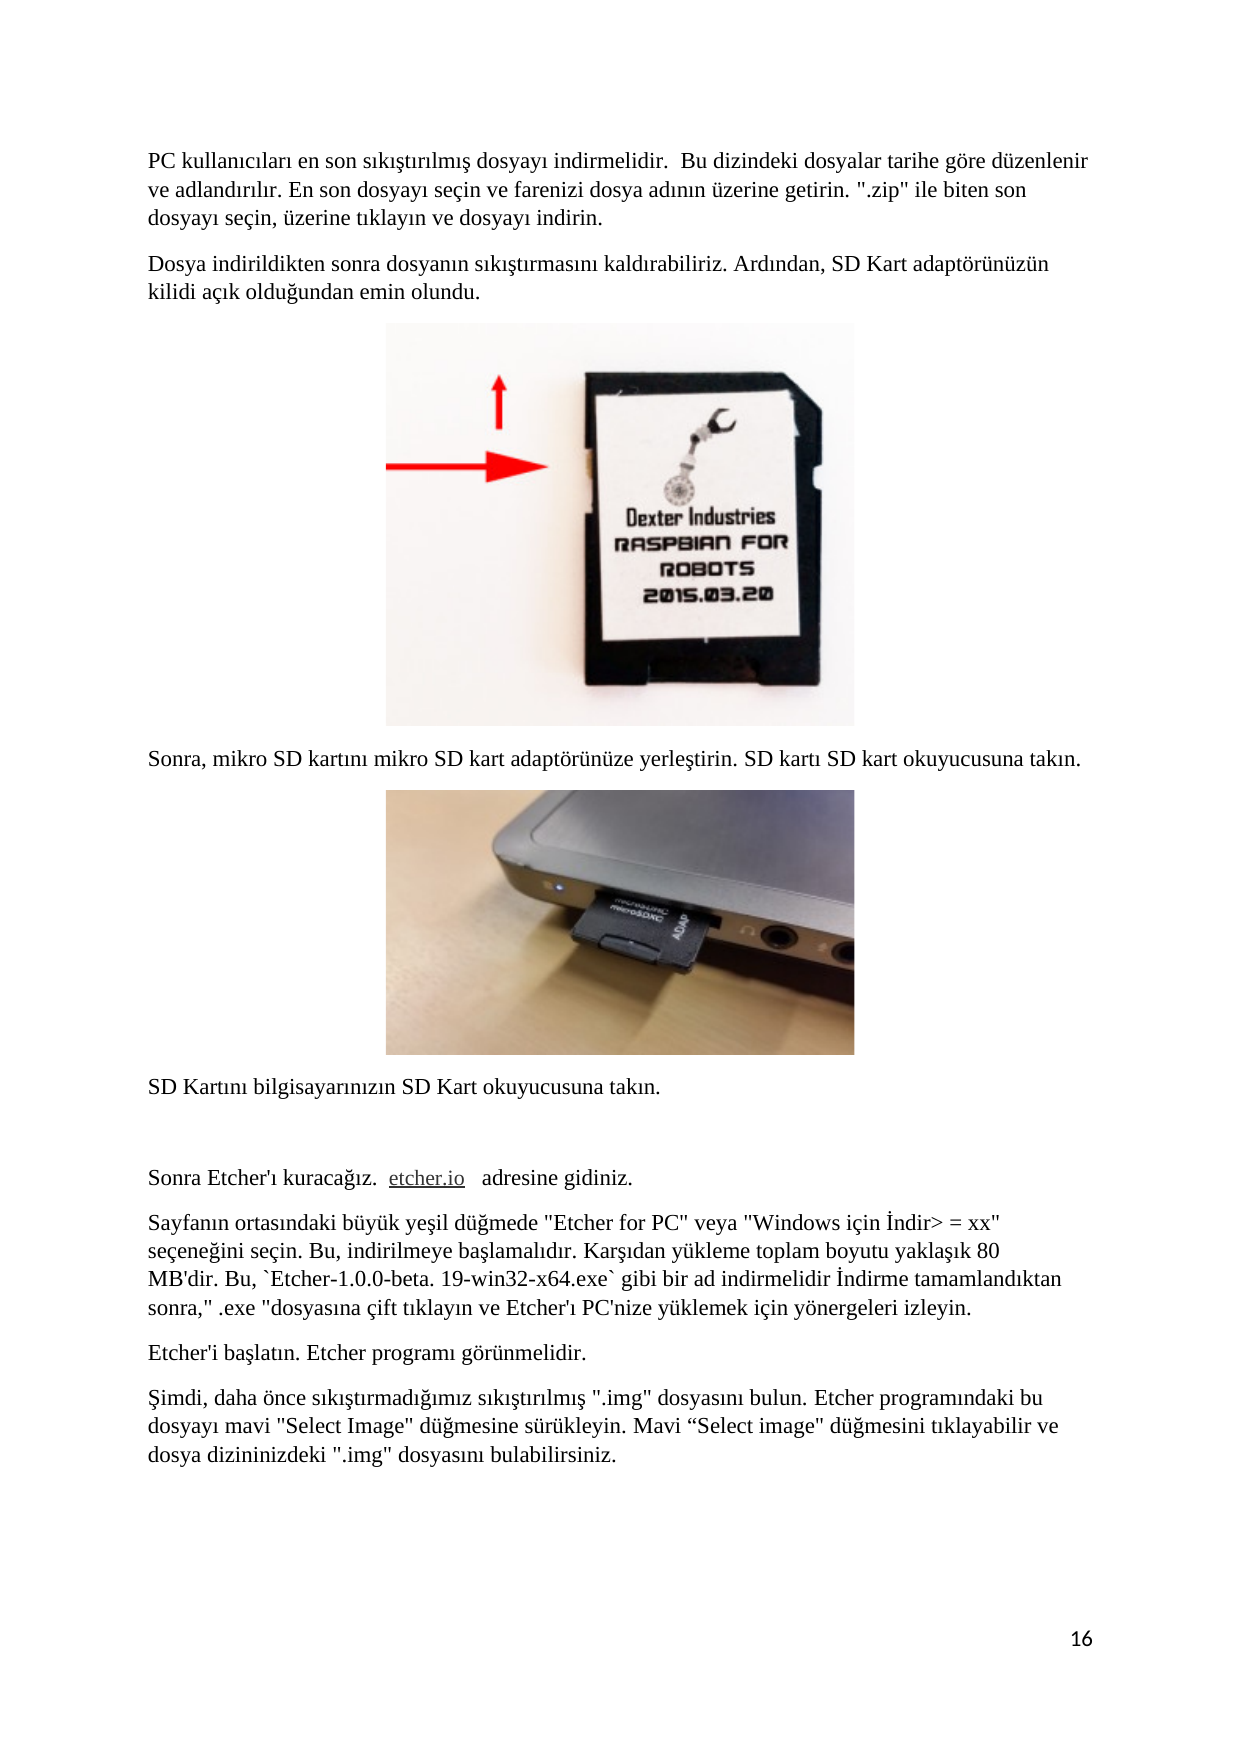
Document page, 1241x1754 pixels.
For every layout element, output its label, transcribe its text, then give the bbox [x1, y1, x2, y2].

text Sayfanın ortasındaki büyük yeşil düğmede "Etcher for PC" veya "Windows için İndir> = xx" seçeneğini seçin. Bu, indirilmeye başlamalıdır. Karşıdan yükleme toplam boyutu yaklaşık 80 MB'dir. Bu, `Etcher-1.0.0-beta. 19-win32-x64.exe` gibi bir ad indirmelidir İndirme tamamlandıktan sonra," .exe "dosyasına çift tıklayın ve Etcher'ı PC'nize yüklemek için yönergeleri izleyin. [148, 1209, 1093, 1320]
text PC kullanıcıları en son sıkıştırılmış dosyayı indirmelidir. Bu dizindeki dosyalar tarihe göre düzenlenir ve adlandırılır. En son dosyayı seçin ve farenizi dosya adının üzerine getirin. ".zip" ile biten son dosyayı seçin, üzerine tıklayın ve dosyayı indirin. [148, 148, 1093, 231]
text Sonra Etcher'ı kuracağız. etcher.io adresine gidiniz. [148, 1163, 1093, 1190]
picture [385, 790, 855, 1055]
text Etcher'i başlatın. Etcher programı görünmelidir. [148, 1339, 1093, 1365]
text Sonra, mikro SD kartını mikro SD kart adaptörünüze yerleştirin. SD kartı SD kart okuyucusuna takın. [148, 745, 1093, 771]
text Dosya indirildikten sonra dosyanın sıkıştırmasını kaldırabiliriz. Ardından, SD Kart adaptörünüzün kilidi açık olduğundan emin olundu. [148, 249, 1093, 304]
text Şimdi, daha önce sıkıştırmadığımız sıkıştırılmış ".img" dosyasını bulun. Etcher programındaki bu dosyayı mavi "Select Image" düğmesine sürükleyin. Mavi “Select image" düğmesini tıklayabilir ve dosya dizininizdeki ".img" dosyasını bulabilirsiniz. [148, 1384, 1093, 1467]
text SD Kartını bilgisayarınızın SD Kart okuyucusuna takın. [148, 1073, 1093, 1100]
picture [385, 323, 855, 726]
